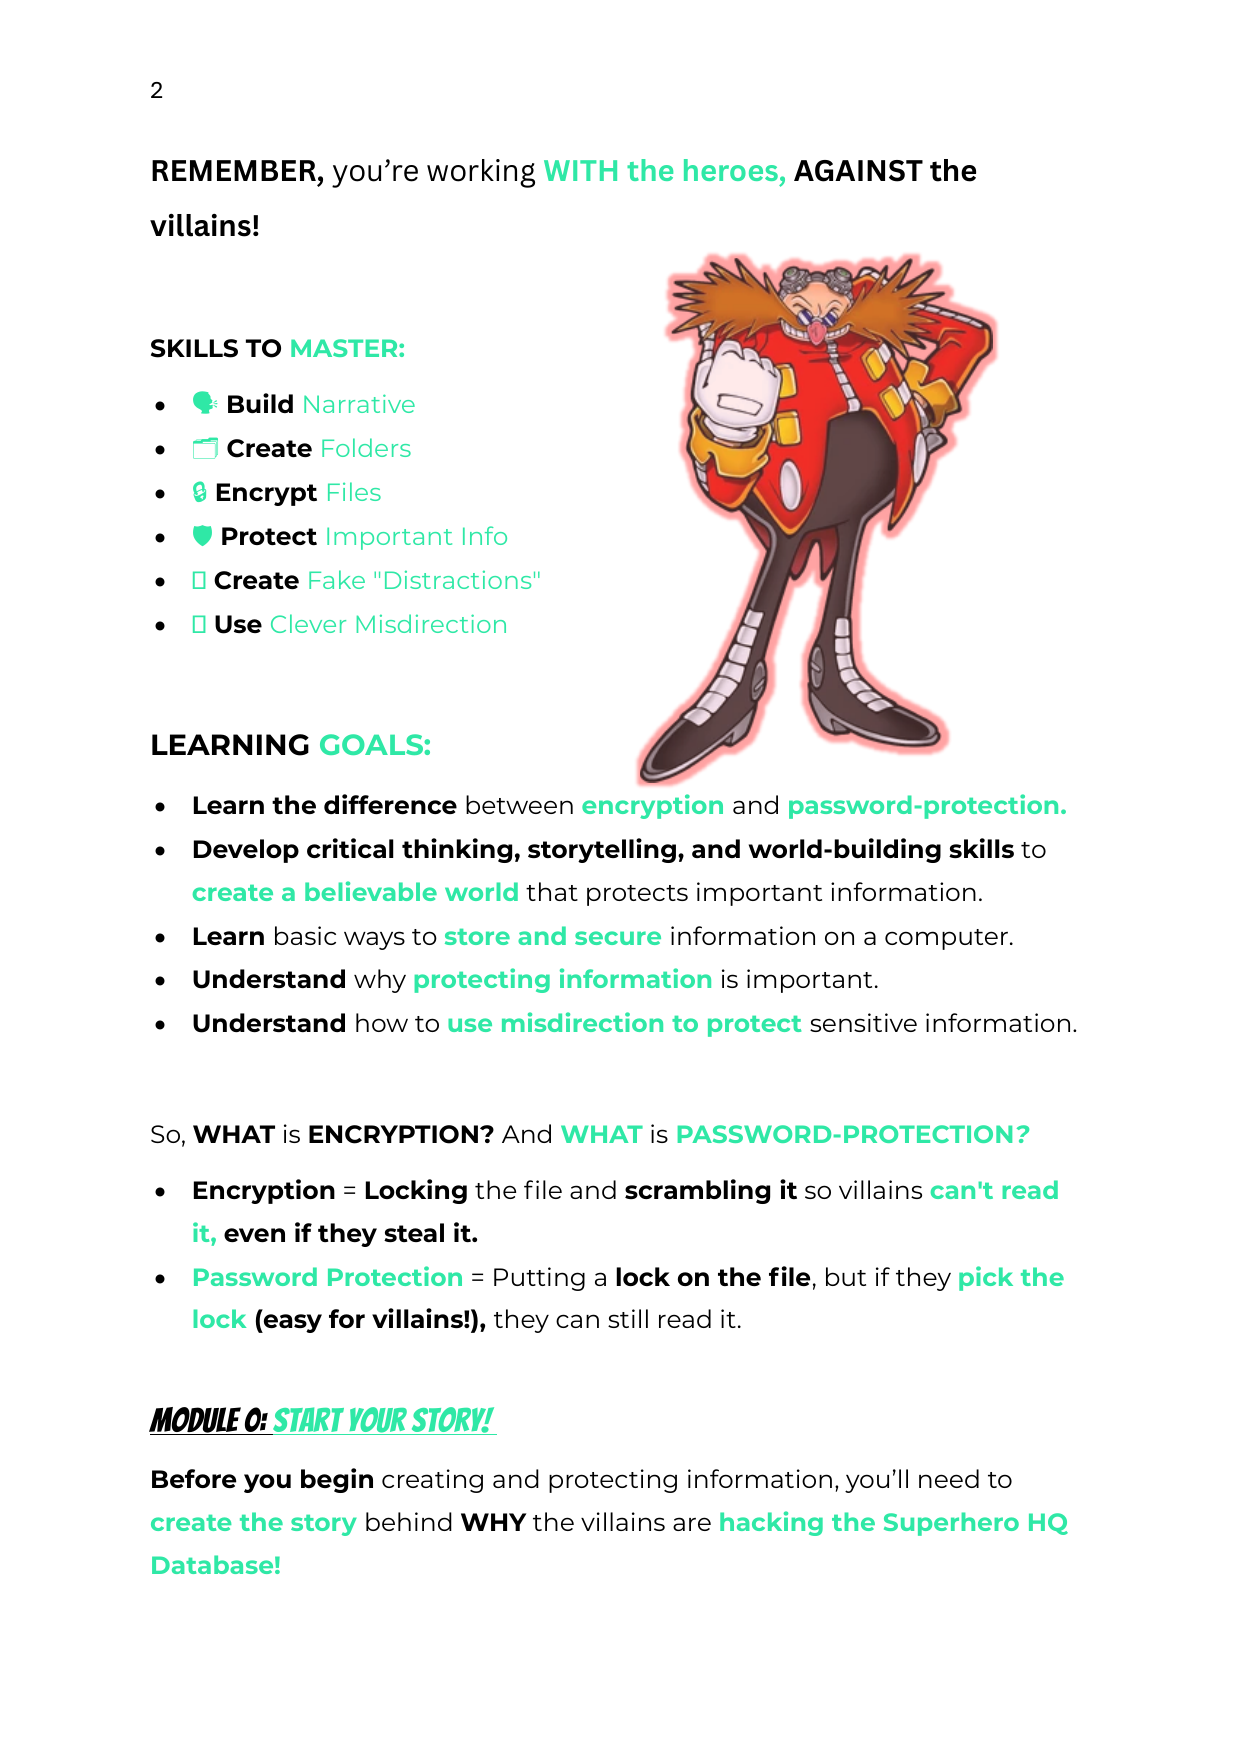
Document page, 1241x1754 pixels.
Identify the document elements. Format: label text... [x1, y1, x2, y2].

list Understand how to use misdirection to protect sensitive information. [154, 1008, 1090, 1039]
text LEARNING GOALS: [150, 727, 1090, 763]
text SKILLS TO MASTER: [150, 334, 1090, 364]
list Develop critical thinking, storytelling, and world-building skills to create a believable world that protects important information. [154, 833, 1090, 908]
list Understand why protecting information is important. [154, 964, 1090, 995]
text REMEMBER, you’re working WITH the heroes, AGAINST the villains! [150, 150, 1090, 245]
list Learn basic ways to store and secure information on a computer. [154, 920, 1090, 951]
text Before you begin creating and protecting information, you’ll need to create the story behind WHY the villains are hacking the Superhero HQ Database! [150, 1465, 1090, 1581]
text So, WHAT is ENCRYPTION? And WHAT is PASSWORD-PROTECTION? [150, 1119, 1090, 1150]
list Learn the difference between encryption and password-protection. [154, 789, 1090, 821]
list 🧠 Use Clever Misdirection [154, 609, 1090, 640]
text Module 0: start your story! [150, 1402, 1090, 1438]
list 🗣 Build Narrative [154, 389, 1090, 420]
list 🔒 Encrypt Files [154, 477, 1090, 508]
list 🗂 Create Folders [154, 433, 1090, 464]
list Encryption = Locking the file and scrambling it so villains can't read it, even if they steal it. [154, 1174, 1090, 1249]
list 🎯 Create Fake "Distractions" [154, 565, 1090, 596]
list 🛡 Protect Important Info [154, 521, 1090, 552]
list Password Protection = Putting a lock on the file, but if they pick the lock (easy for villains!), they can still read it. [154, 1261, 1090, 1378]
